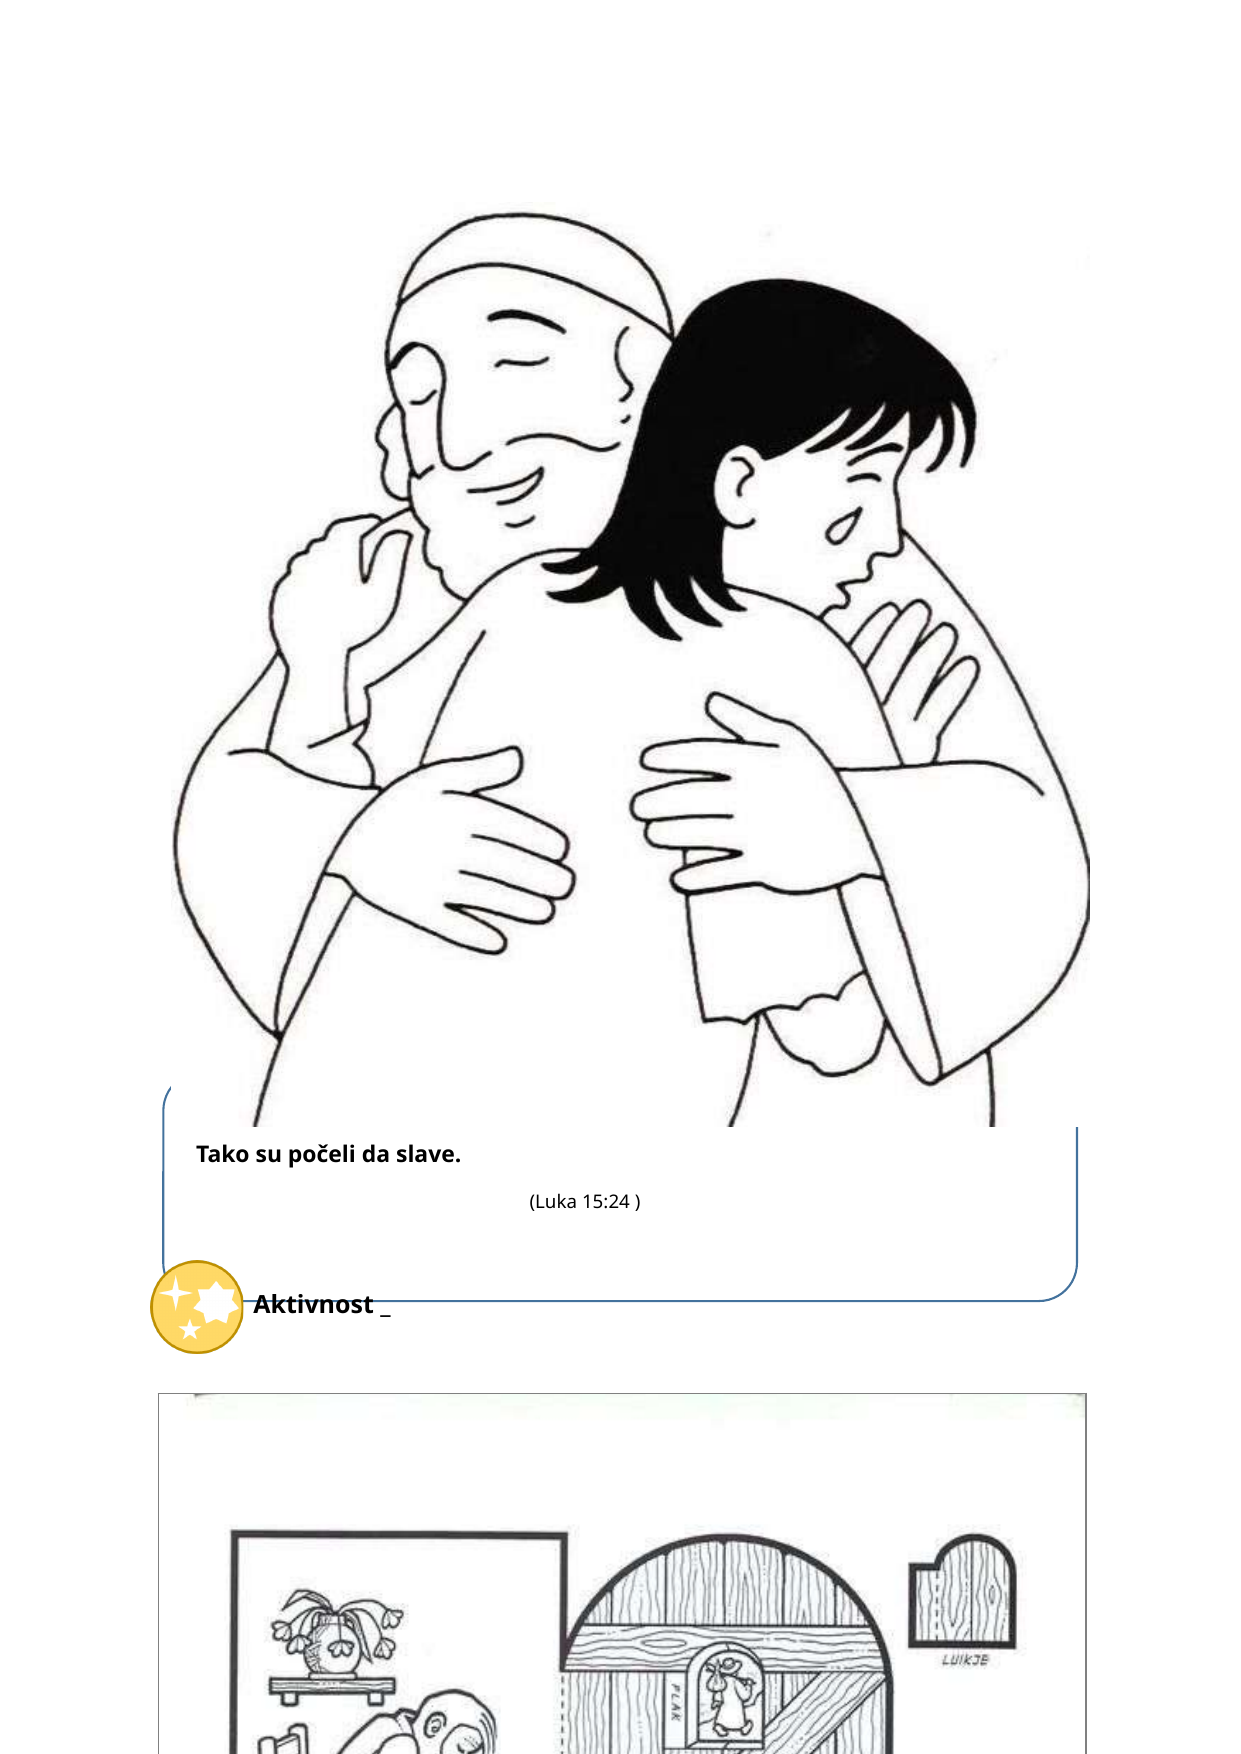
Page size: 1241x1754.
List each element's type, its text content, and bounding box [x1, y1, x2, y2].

text (Luka 15:24 ) [150, 1188, 1090, 1214]
text Aktivnost _ [244, 1287, 1090, 1321]
picture [171, 202, 1090, 1127]
picture [159, 1394, 1085, 1754]
picture [150, 1260, 244, 1354]
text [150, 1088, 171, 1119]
text Tako su počeli da slave. [150, 1138, 1090, 1169]
